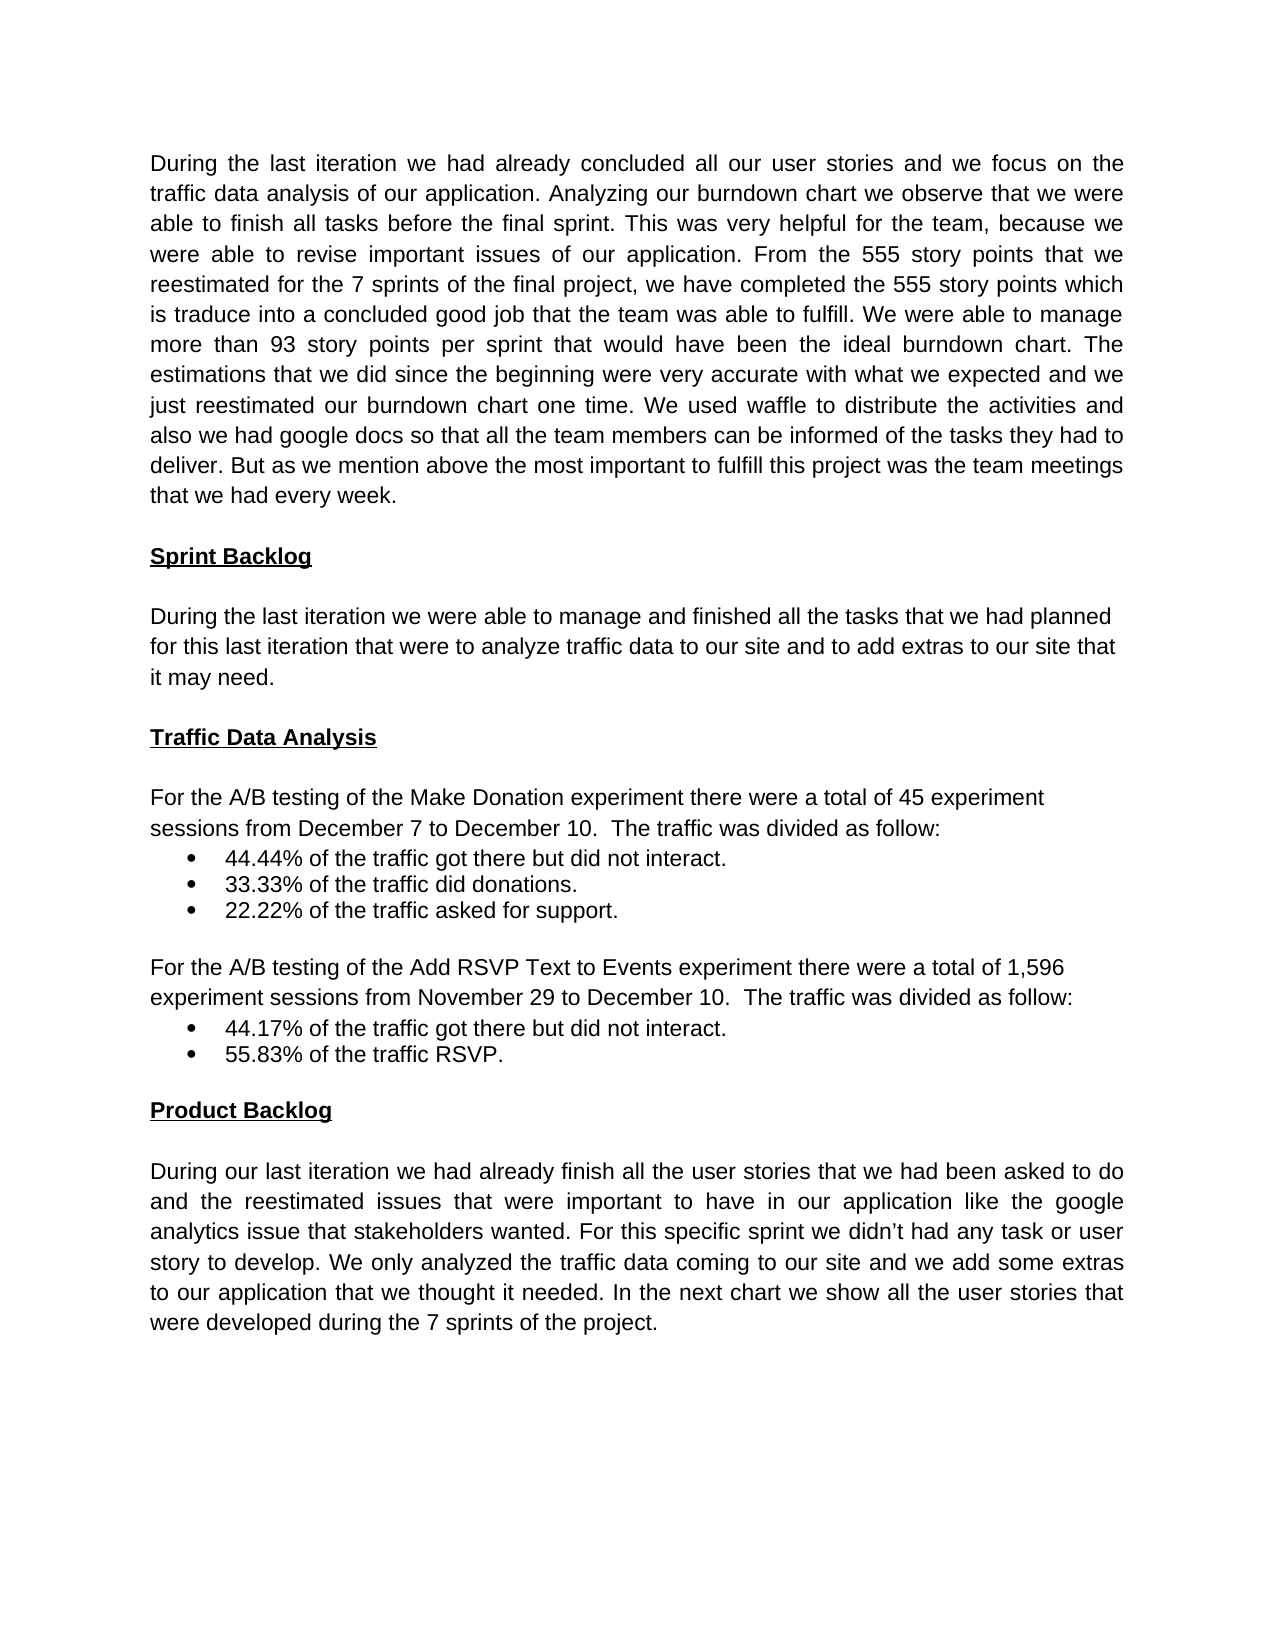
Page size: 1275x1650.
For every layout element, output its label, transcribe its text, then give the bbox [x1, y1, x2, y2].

text Traffic Data Analysis [150, 724, 1125, 750]
text For the A/B testing of the Add RSVP Text to Events experiment there were a total of 1,596 experiment sessions from November 29 to December 10. The traffic was divided as follow: [150, 954, 1125, 1011]
text During the last iteration we were able to manage and finished all the tasks that we had planned for this last iteration that were to analyze traffic data to our site and to add extras to our site that it may need. [150, 603, 1125, 690]
list 44.44% of the traffic got there but did not interact. [187, 845, 1125, 871]
list 44.17% of the traffic got there but did not interact. [187, 1014, 1125, 1041]
text Sprint Backlog [150, 543, 1125, 569]
text For the A/B testing of the Make Donation experiment there were a total of 45 experiment sessions from December 7 to December 10. The traffic was divided as follow: [150, 784, 1125, 841]
list 33.33% of the traffic did donations. [187, 871, 1125, 897]
text Product Backlog [150, 1097, 1125, 1124]
text During our last iteration we had already finish all the user stories that we had been asked to do and the reestimated issues that were important to have in our application like the google analytics issue that stakeholders wanted. For this specific sprint we didn’t had any task or user story to develop. We only analyzed the traffic data coming to our site and we add some extras to our application that we thought it needed. In the next chart we show all the user stories that were developed during the 7 sprints of the project. [150, 1158, 1125, 1335]
list 55.83% of the traffic RSVP. [187, 1041, 1125, 1067]
list 22.22% of the traffic asked for support. [187, 897, 1125, 924]
text During the last iteration we had already concluded all our user stories and we focus on the traffic data analysis of our application. Analyzing our burndown chart we observe that we were able to finish all tasks before the final sprint. This was very helpful for the team, because we were able to revise important issues of our application. From the 555 story points that we reestimated for the 7 sprints of the final project, we have completed the 555 story points which is traduce into a concluded good job that the team was able to fulfill. We were able to manage more than 93 story points per sprint that would have been the ideal burndown chart. The estimations that we did since the beginning were very accurate with what we expected and we just reestimated our burndown chart one time. We used waffle to distribute the activities and also we had google docs so that all the team members can be informed of the tasks they had to deliver. But as we mention above the most important to fulfill this project was the team meetings that we had every week. [150, 150, 1125, 509]
